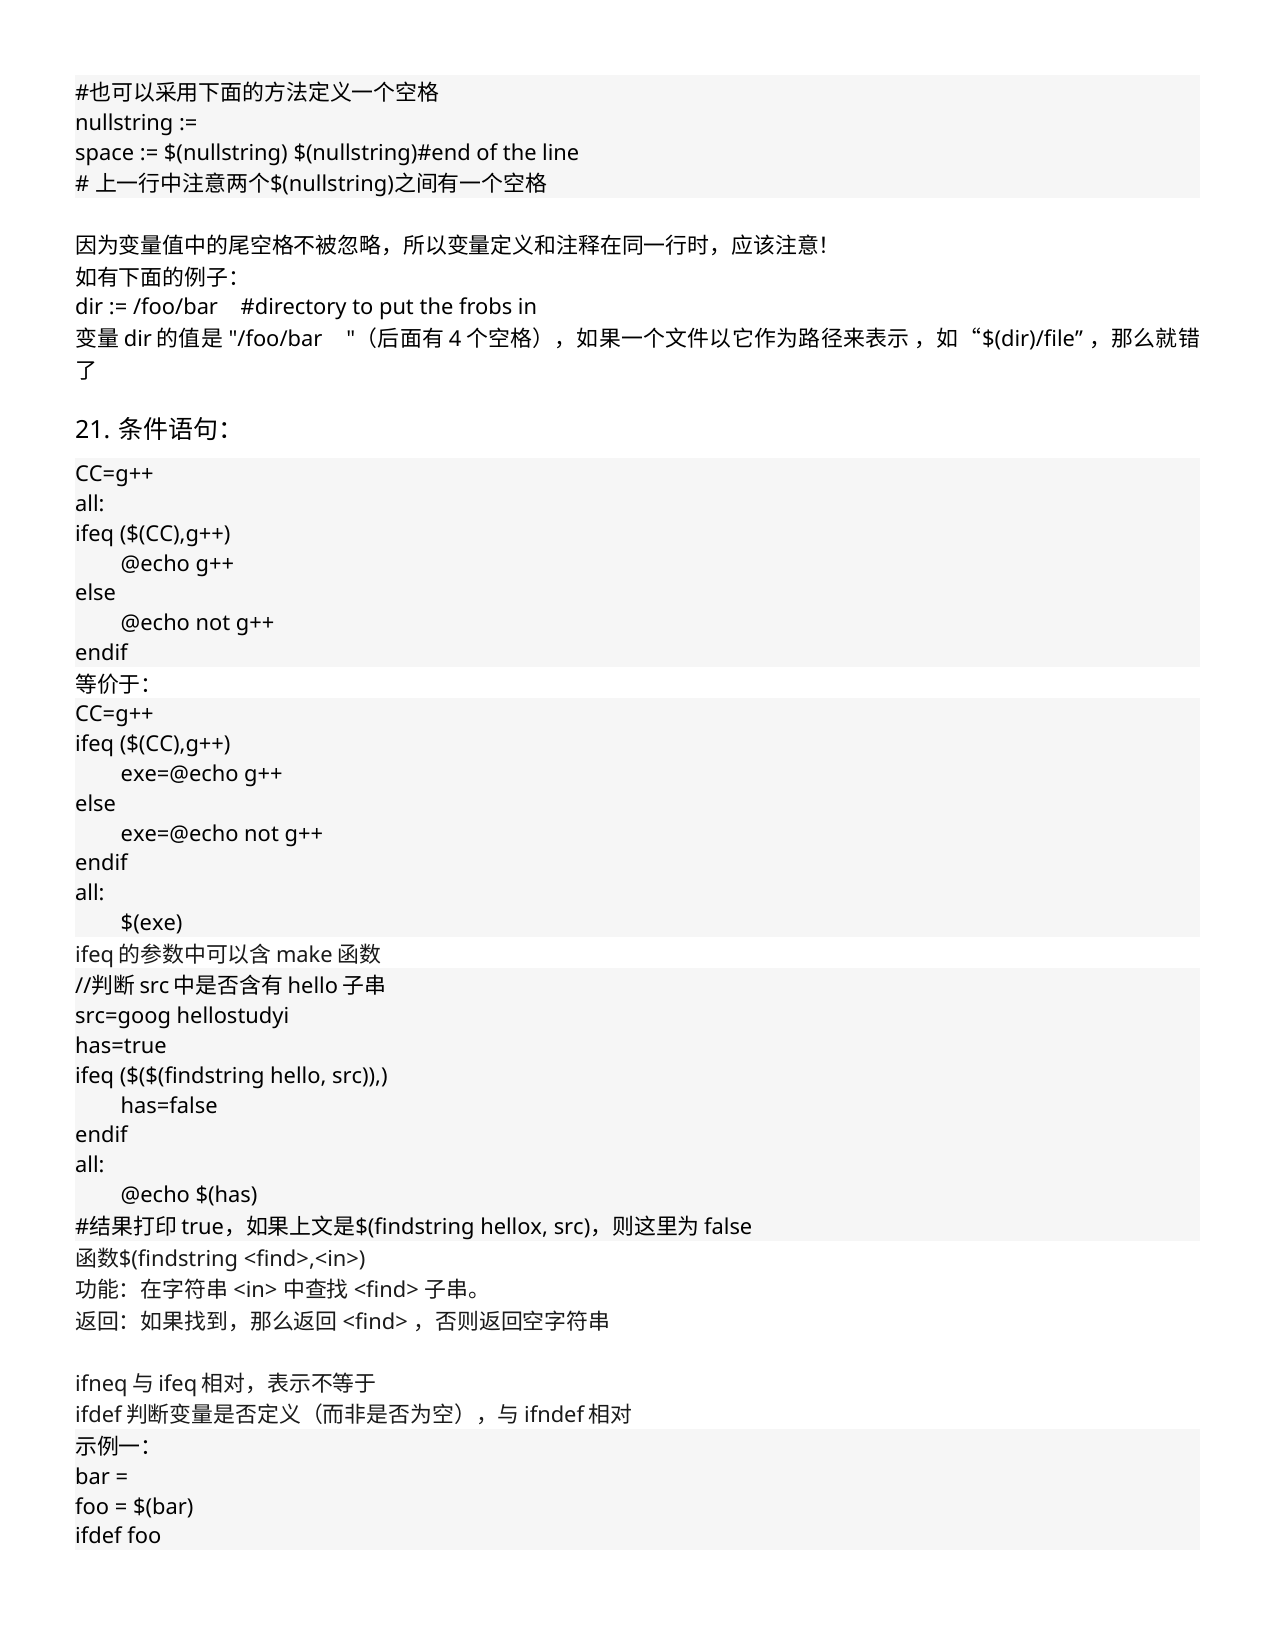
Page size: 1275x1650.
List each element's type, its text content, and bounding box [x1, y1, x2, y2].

text # 上一行中注意两个$(nullstring)之间有一个空格 [75, 166, 1200, 198]
text dir := /foo/bar #directory to put the frobs in [75, 291, 1200, 321]
text 如有下面的例子： [75, 259, 1200, 291]
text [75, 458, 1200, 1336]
text 变量dir的值是 "/foo/bar "（后面有4个空格），如果一个文件以它作为路径来表示 ，如“$(dir)/file” ，那么就错了 [75, 321, 1200, 384]
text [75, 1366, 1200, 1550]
text space := $(nullstring) $(nullstring)#end of the line [75, 137, 1200, 166]
text #也可以采用下面的方法定义一个空格 [75, 75, 1200, 107]
text nullstring := [75, 107, 1200, 137]
text 因为变量值中的尾空格不被忽略，所以变量定义和注释在同一行时，应该注意！ [75, 228, 1200, 259]
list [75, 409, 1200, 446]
